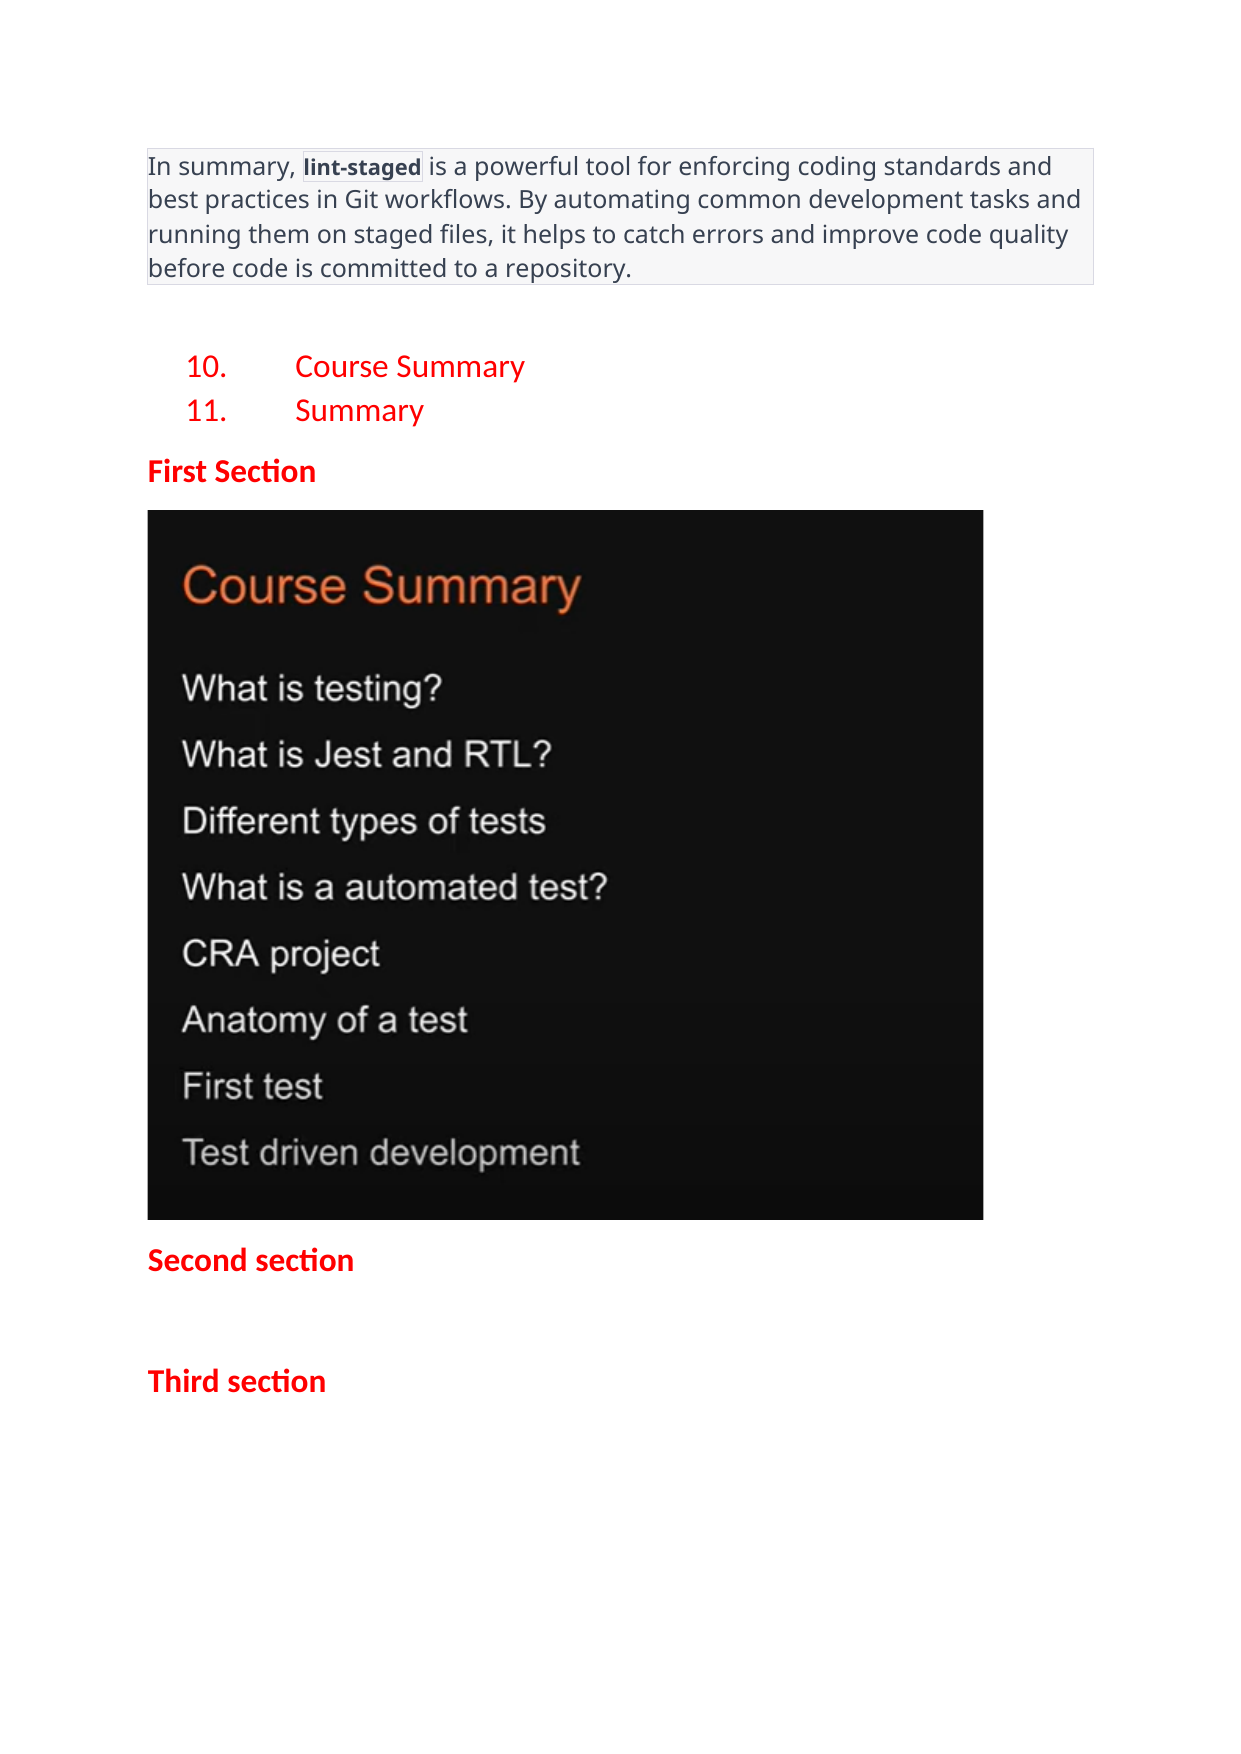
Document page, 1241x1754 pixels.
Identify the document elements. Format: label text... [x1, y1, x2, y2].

picture [147, 510, 984, 1220]
text Second section [148, 1238, 1093, 1279]
text In summary, lint-staged is a powerful tool for enforcing coding standards and best practices in Git workflows. By automating common development tasks and running them on staged files, it helps to catch errors and improve code quality before code is committed to a repository. [148, 149, 1093, 284]
text First Section [148, 450, 1093, 491]
list Summary [185, 389, 1093, 430]
list Course Summary [185, 346, 1093, 386]
text Third section [148, 1360, 1093, 1401]
